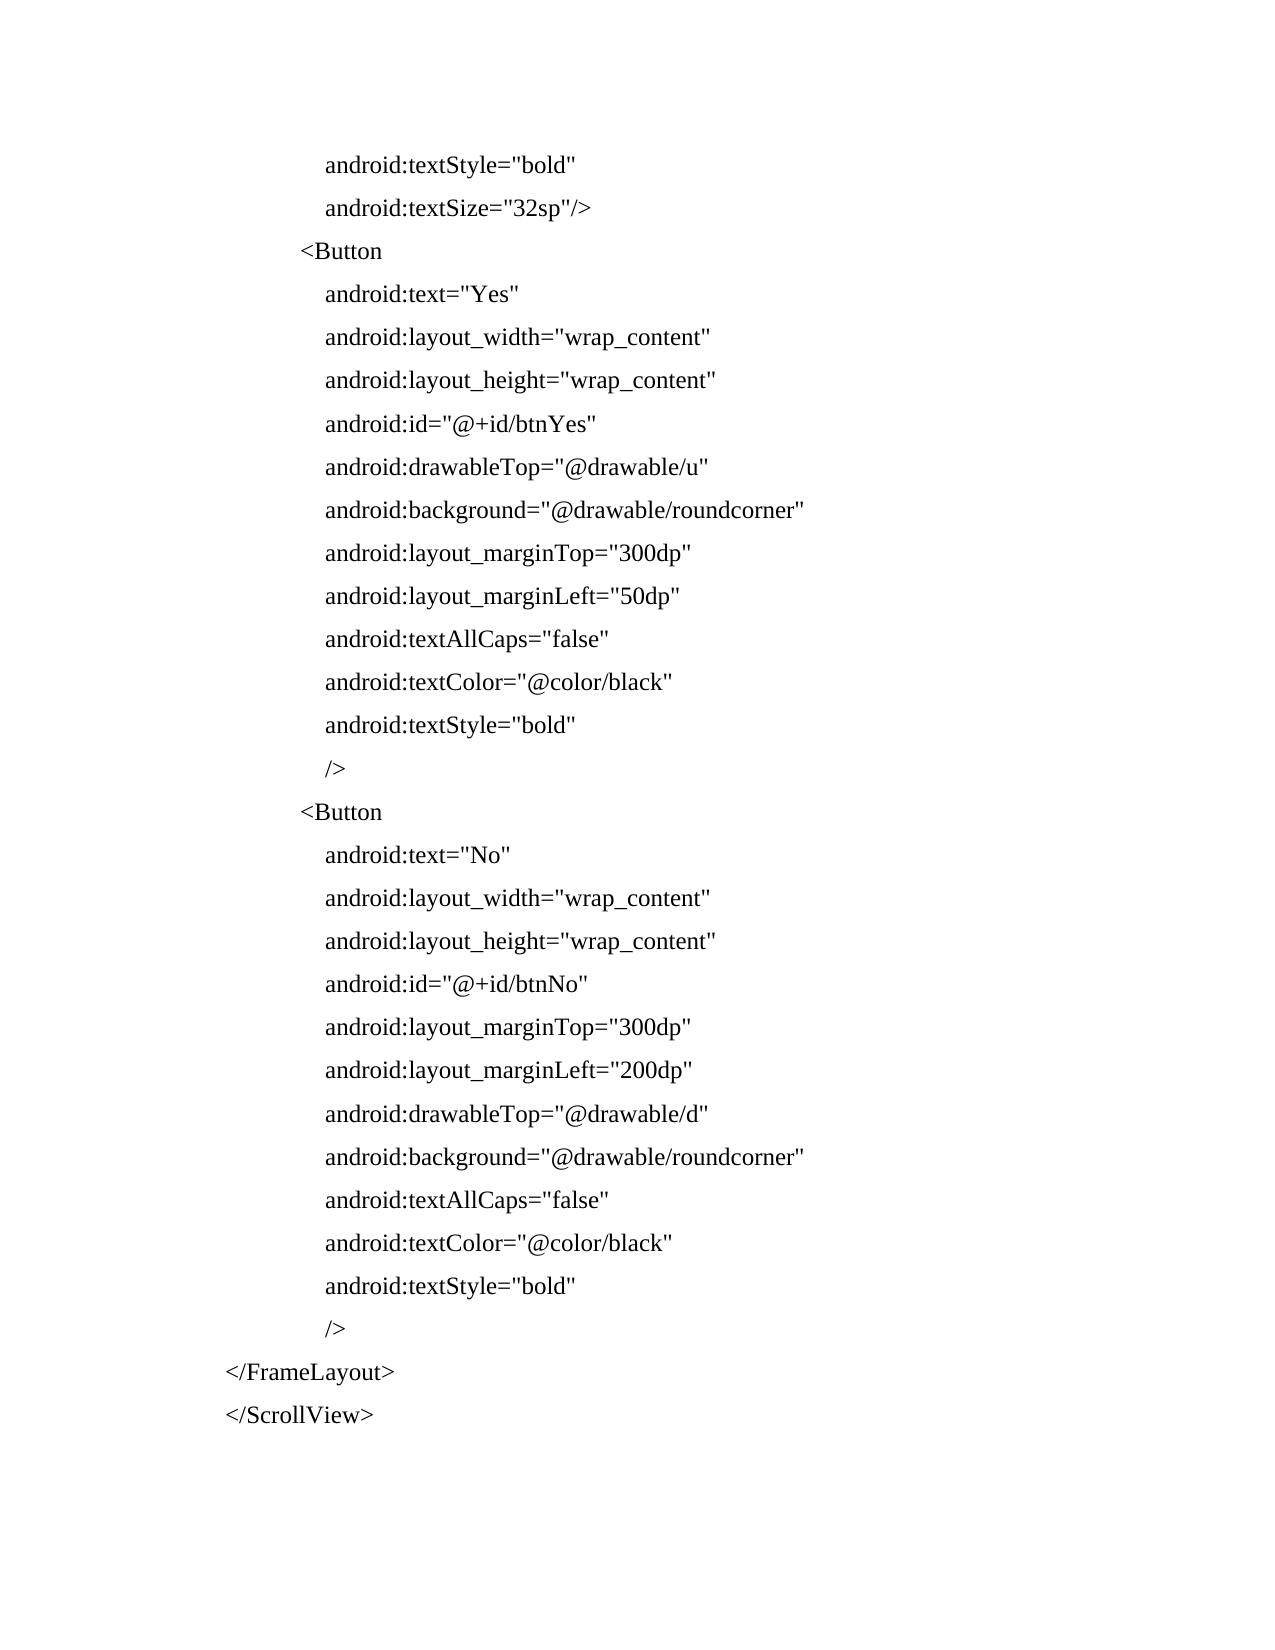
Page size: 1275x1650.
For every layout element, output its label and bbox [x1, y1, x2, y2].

text [225, 150, 1125, 1429]
